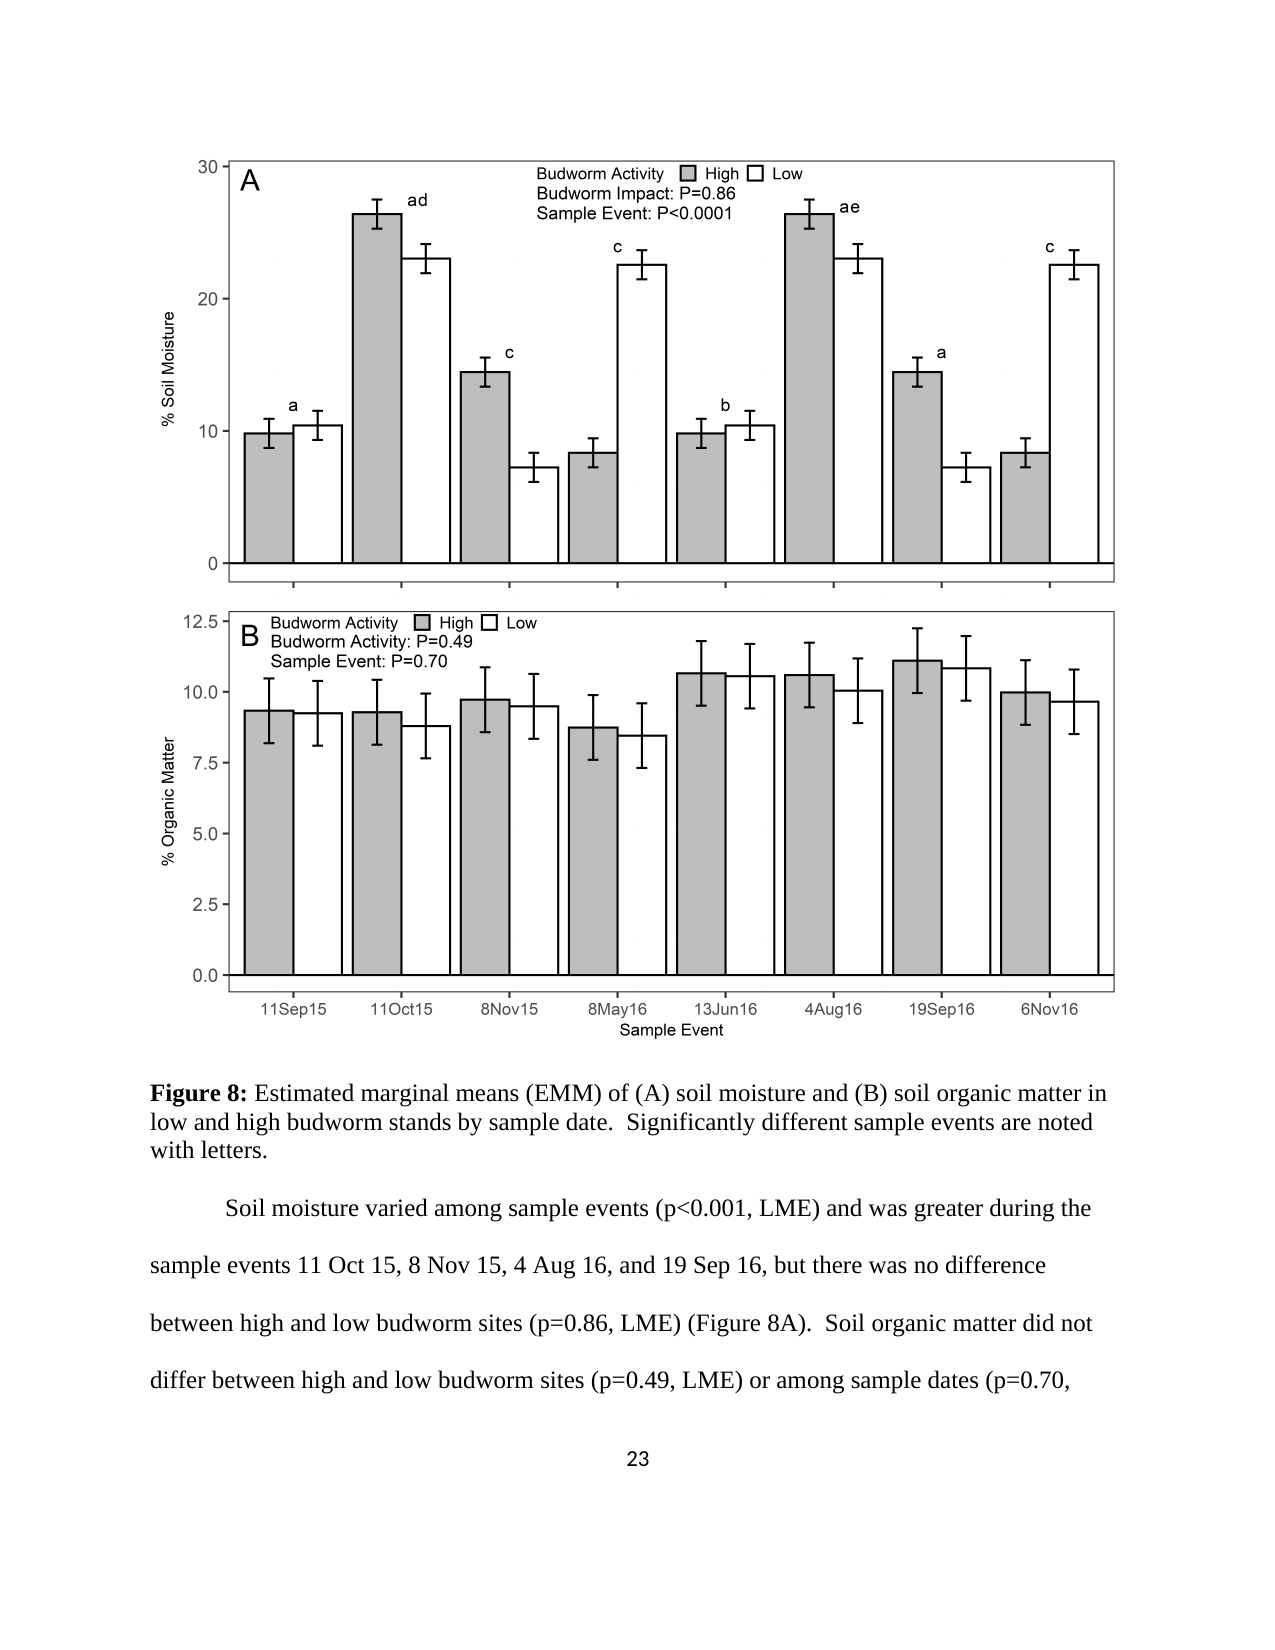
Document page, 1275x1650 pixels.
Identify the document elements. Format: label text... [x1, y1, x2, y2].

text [150, 1193, 1125, 1394]
picture [150, 150, 1125, 1050]
text Figure 8: Estimated marginal means (EMM) of (A) soil moisture and (B) soil organic matter in low and high budworm stands by sample date. Significantly different sample events are noted with letters. [150, 1078, 1125, 1164]
